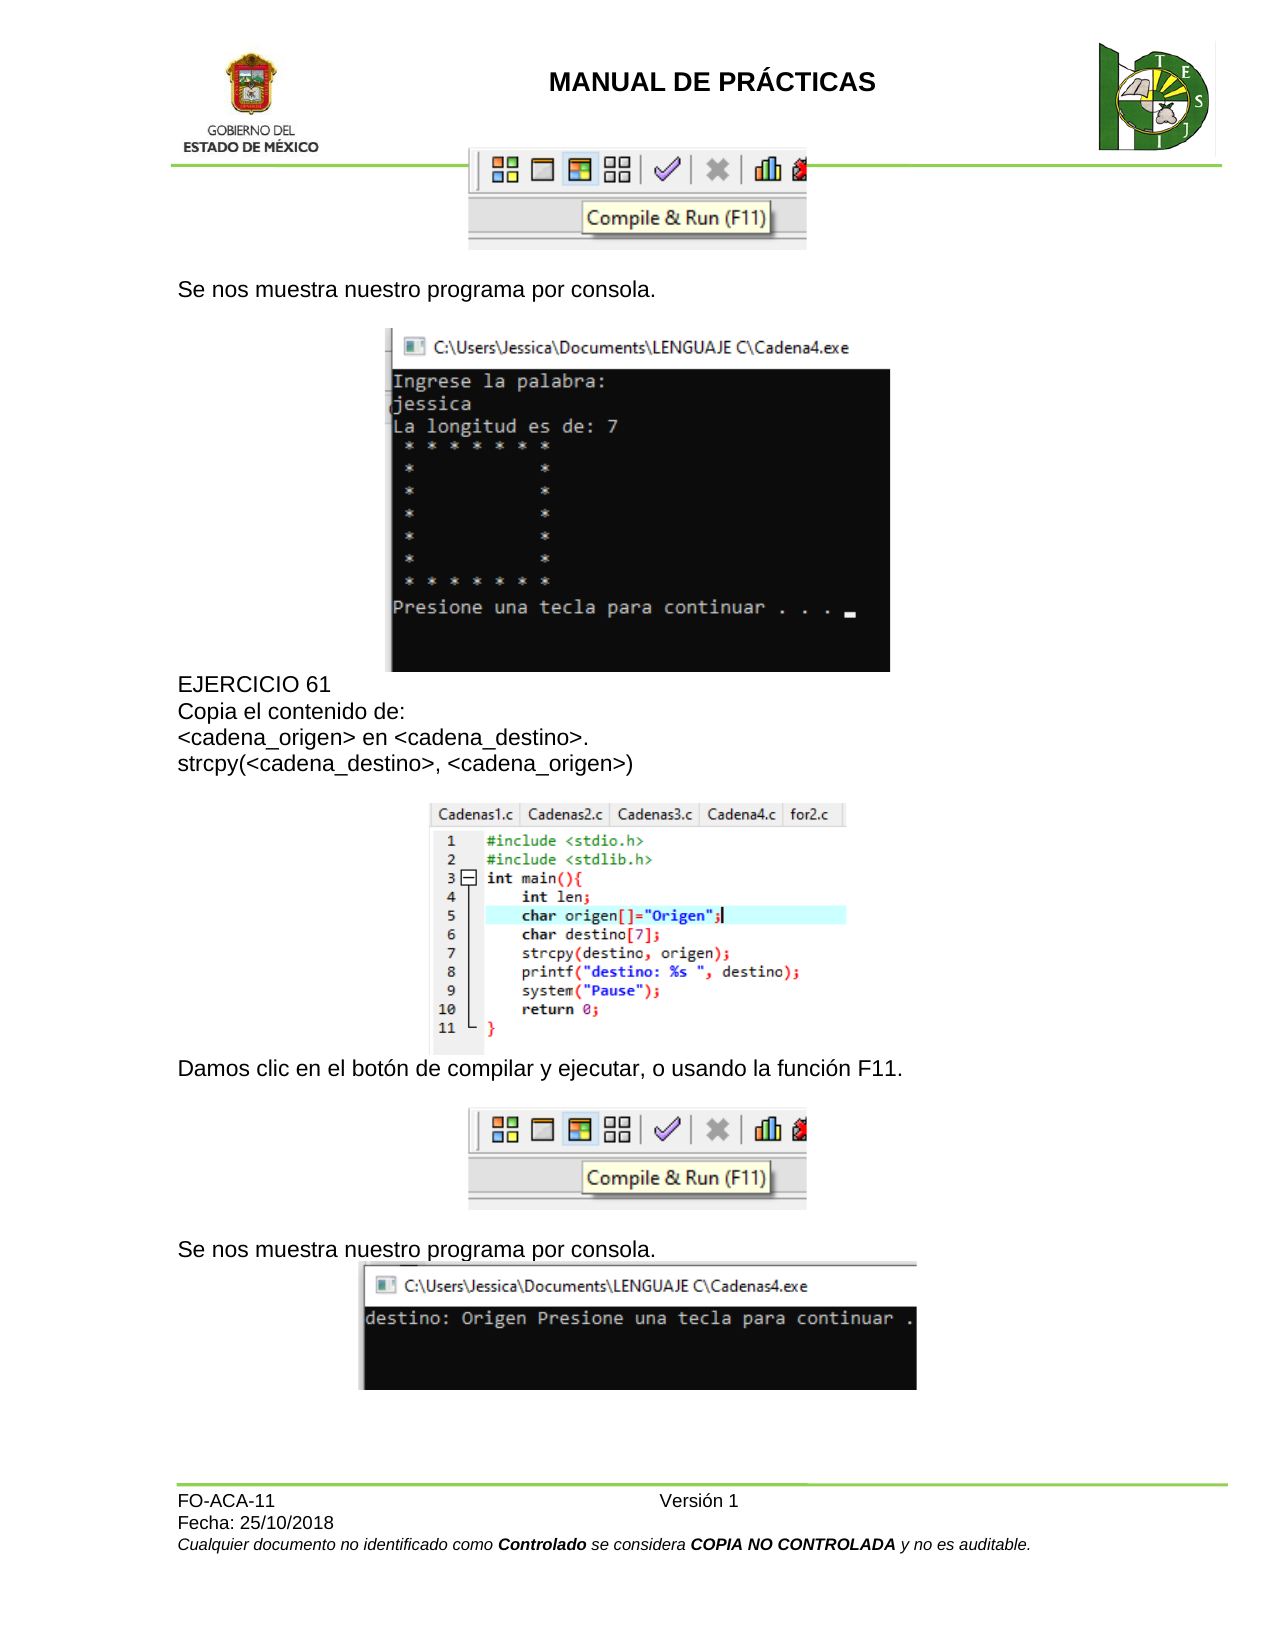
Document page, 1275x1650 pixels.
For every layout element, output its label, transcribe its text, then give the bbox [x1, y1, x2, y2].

text Copia el contenido de: [177, 698, 1098, 724]
text <cadena_origen> en <cadena_destino>. [177, 724, 1098, 750]
picture [428, 803, 847, 1055]
picture [358, 1261, 917, 1390]
picture [384, 328, 891, 672]
picture [1097, 41, 1216, 157]
text Se nos muestra nuestro programa por consola. [177, 276, 1098, 302]
text Damos clic en el botón de compilar y ejecutar, o usando la función F11. [177, 1055, 1098, 1081]
picture [468, 147, 807, 250]
picture [468, 1107, 807, 1210]
text strcpy(<cadena_destino>, <cadena_origen>) [177, 750, 1098, 777]
text Se nos muestra nuestro programa por consola. [177, 1236, 1098, 1262]
picture [175, 42, 320, 161]
text EJERCICIO 61 [177, 671, 1098, 698]
